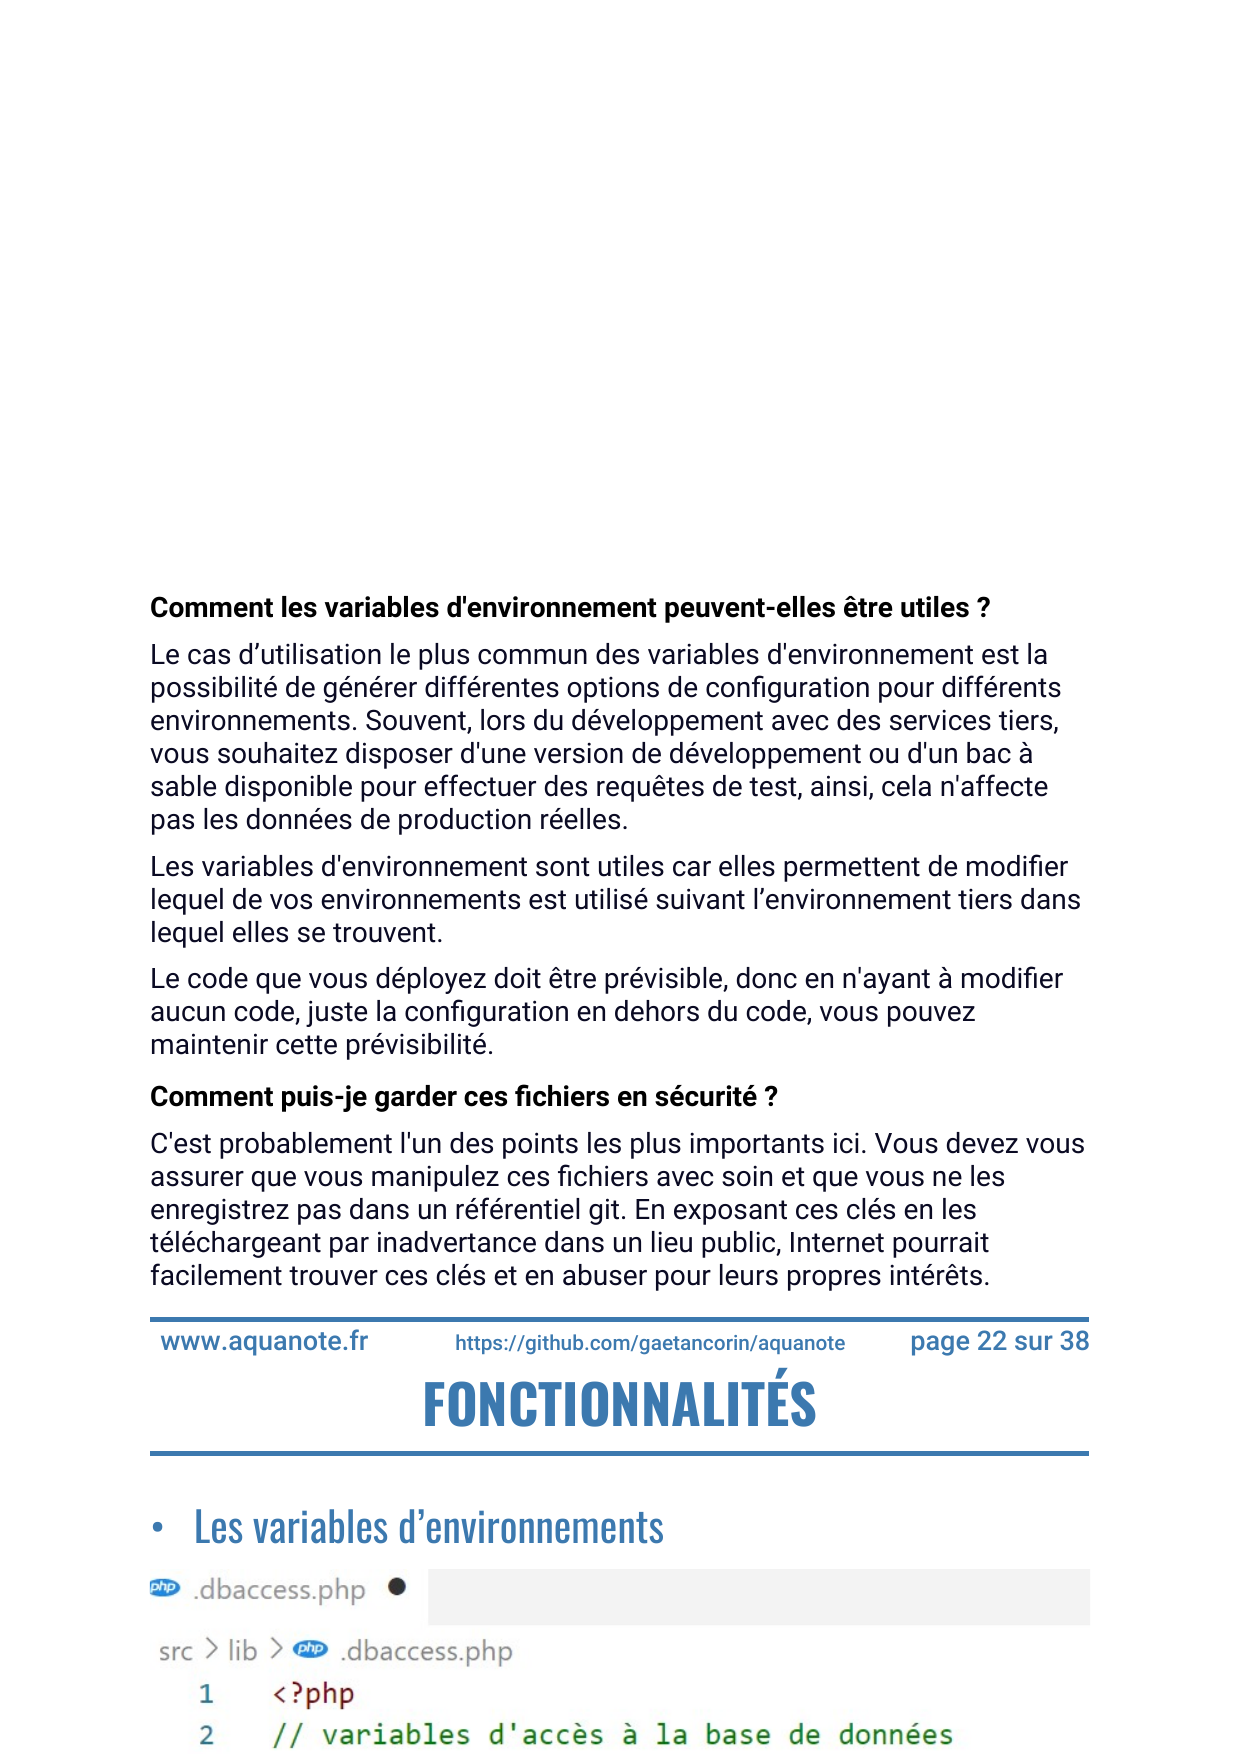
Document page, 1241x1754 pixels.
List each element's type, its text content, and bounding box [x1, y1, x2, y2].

text Le code que vous déployez doit être prévisible, donc en n'ayant à modifier aucun code, juste la configuration en dehors du code, vous pouvez maintenir cette prévisibilité. [150, 962, 1090, 1061]
picture [150, 1317, 1089, 1322]
subtitle Comment les variables d'environnement peuvent-elles être utiles ? [150, 592, 1090, 624]
picture [149, 1569, 1091, 1754]
text • Les variables d’environnements [150, 1494, 1090, 1556]
text www.aquanote.fr https://github.com/gaetancorin/aquanote page 22 sur 38 [150, 1326, 1090, 1357]
text C'est probablement l'un des points les plus importants ici. Vous devez vous assurer que vous manipulez ces fichiers avec soin et que vous ne les enregistrez pas dans un référentiel git. En exposant ces clés en les téléchargeant par inadvertance dans un lieu public, Internet pourrait facilement trouver ces clés et en abuser pour leurs propres intérêts. [150, 1127, 1090, 1292]
text FONCTIONNALITÉS [150, 1362, 1090, 1442]
picture [150, 1451, 1089, 1456]
subtitle Comment puis-je garder ces fichiers en sécurité ? [150, 1080, 1090, 1113]
text Les variables d'environnement sont utiles car elles permettent de modifier lequel de vos environnements est utilisé suivant l’environnement tiers dans lequel elles se trouvent. [150, 850, 1090, 949]
text Le cas d’utilisation le plus commun des variables d'environnement est la possibilité de générer différentes options de configuration pour différents environnements. Souvent, lors du développement avec des services tiers, vous souhaitez disposer d'une version de développement ou d'un bac à sable disponible pour effectuer des requêtes de test, ainsi, cela n'affecte pas les données de production réelles. [150, 638, 1090, 836]
